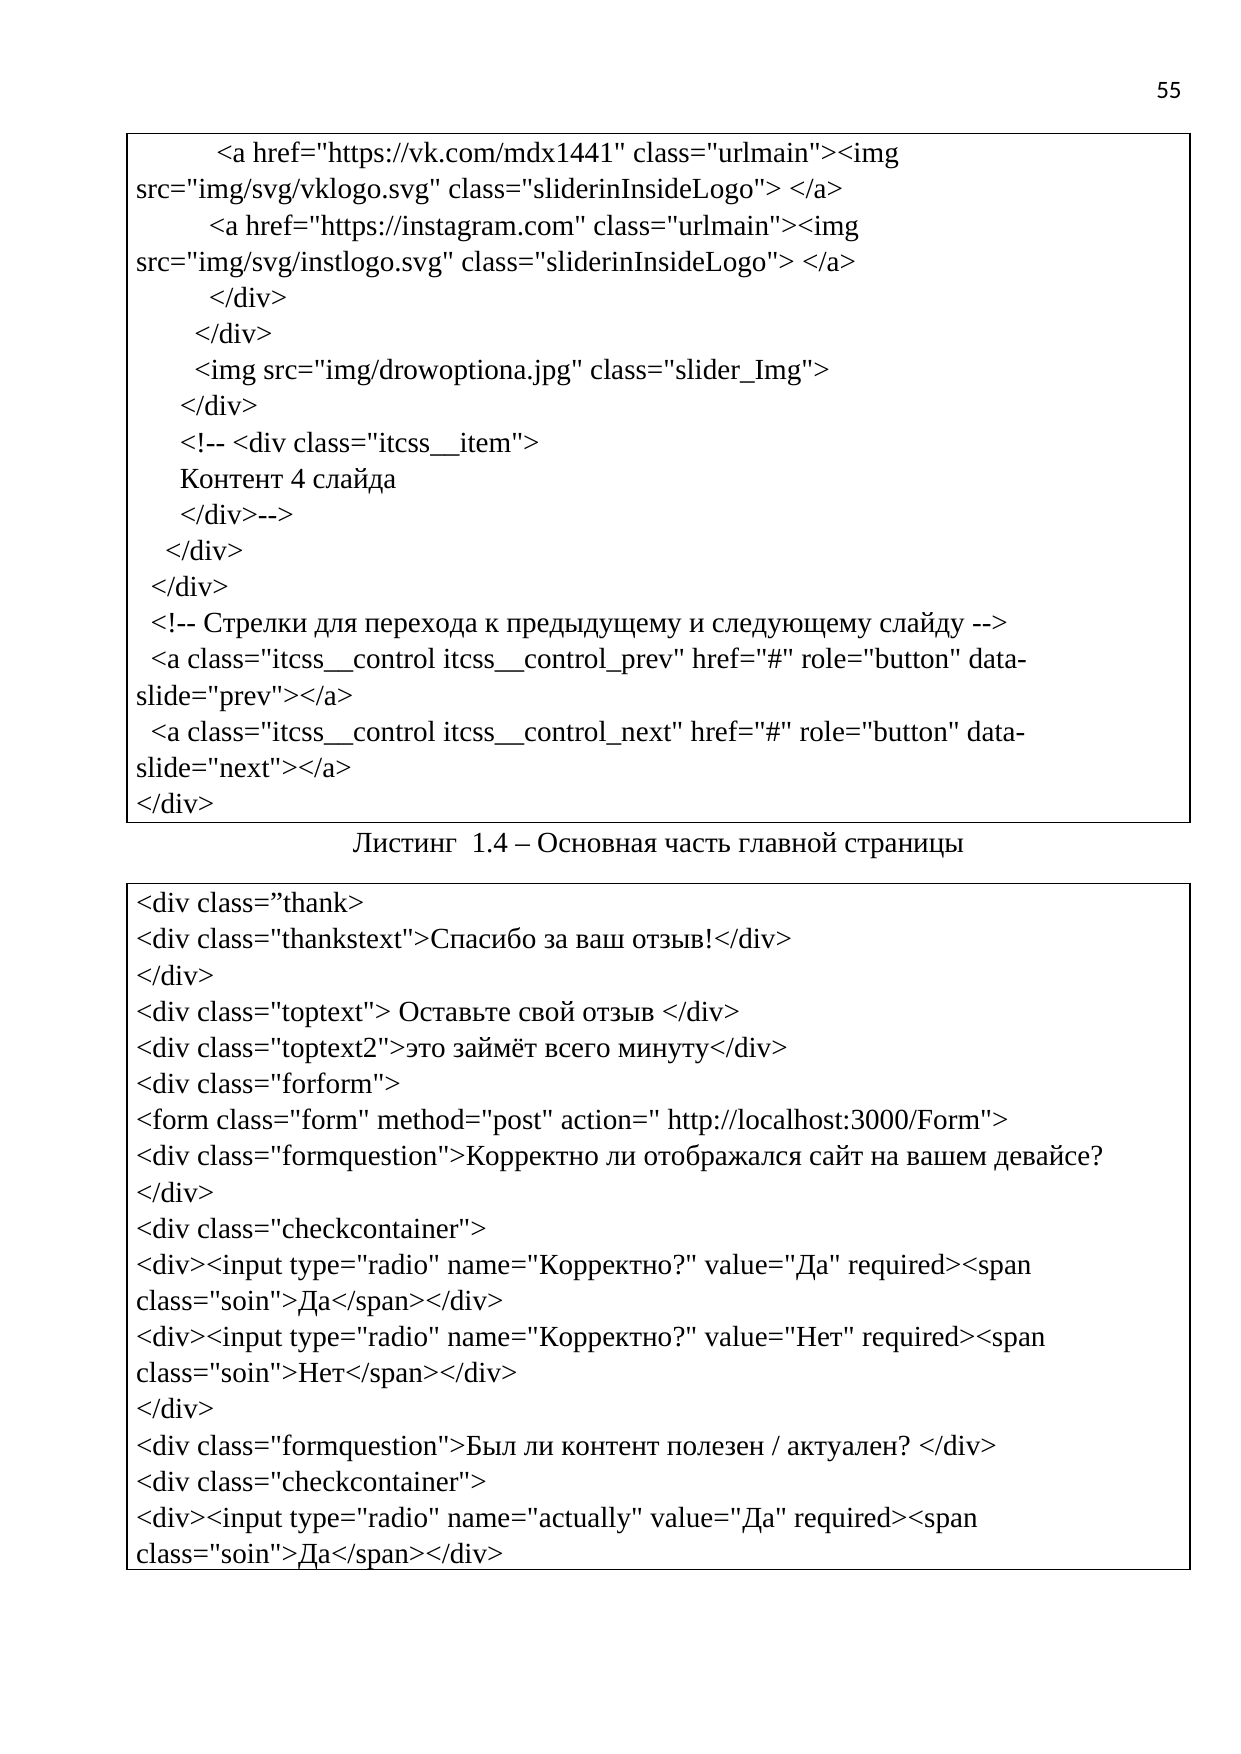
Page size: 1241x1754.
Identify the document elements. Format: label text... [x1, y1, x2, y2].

text </div> [128, 530, 1189, 566]
text <!-- <div class="itcss__item"> [128, 422, 1189, 458]
text </div> [128, 385, 1189, 422]
text </div> [128, 1388, 1189, 1424]
text <div class="checkcontainer"> [128, 1461, 1189, 1497]
text <div class="checkcontainer"> [128, 1208, 1189, 1244]
text <div class="forform"> [128, 1063, 1189, 1099]
text </div> [128, 566, 1189, 602]
text <div class="thankstext">Спасибо за ваш отзыв!</div> [128, 918, 1189, 955]
text <div><input type="radio" name="Корректно?" value="Да" required><span class="soin">Да</span></div> [128, 1244, 1189, 1316]
text </div> [128, 277, 1189, 313]
text Листинг 1.4 – Основная часть главной страницы [136, 825, 1181, 859]
text <div class="toptext2">это займёт всего минуту</div> [128, 1027, 1189, 1063]
text <div><input type="radio" name="Корректно?" value="Нет" required><span class="soin">Нет</span></div> [128, 1316, 1189, 1388]
text <div><input type="radio" name="actually" value="Да" required><span class="soin">Да</span></div> [128, 1497, 1189, 1569]
text <!-- Стрелки для перехода к предыдущему и следующему слайду --> [128, 602, 1189, 638]
text <div class="formquestion">Был ли контент полезен / актуален? </div> [128, 1424, 1189, 1461]
text Контент 4 слайда [128, 458, 1189, 494]
text <a class="itcss__control itcss__control_prev" href="#" role="button" data-slide="prev"></a> [128, 638, 1189, 711]
text <a href="https://instagram.com" class="urlmain"><img src="img/svg/instlogo.svg" class="sliderinInsideLogo"> </a> [128, 205, 1189, 277]
text </div>--> [128, 494, 1189, 530]
text </div> [128, 313, 1189, 349]
text <a class="itcss__control itcss__control_next" href="#" role="button" data-slide="next"></a> [128, 711, 1189, 783]
text </div> [128, 783, 1189, 822]
text <a href="https://vk.com/mdx1441" class="urlmain"><img src="img/svg/vklogo.svg" class="sliderinInsideLogo"> </a> [128, 134, 1189, 205]
text <img src="img/drowoptiona.jpg" class="slider_Img"> [128, 349, 1189, 385]
text <div class="formquestion">Корректно ли отображался сайт на вашем девайсе? </div> [128, 1135, 1189, 1208]
text <div class=”thank> [128, 884, 1189, 918]
text <div class="toptext"> Оставьте свой отзыв </div> [128, 991, 1189, 1027]
text </div> [128, 955, 1189, 991]
text <form class="form" method="post" action=" http://localhost:3000/Form"> [128, 1099, 1189, 1135]
